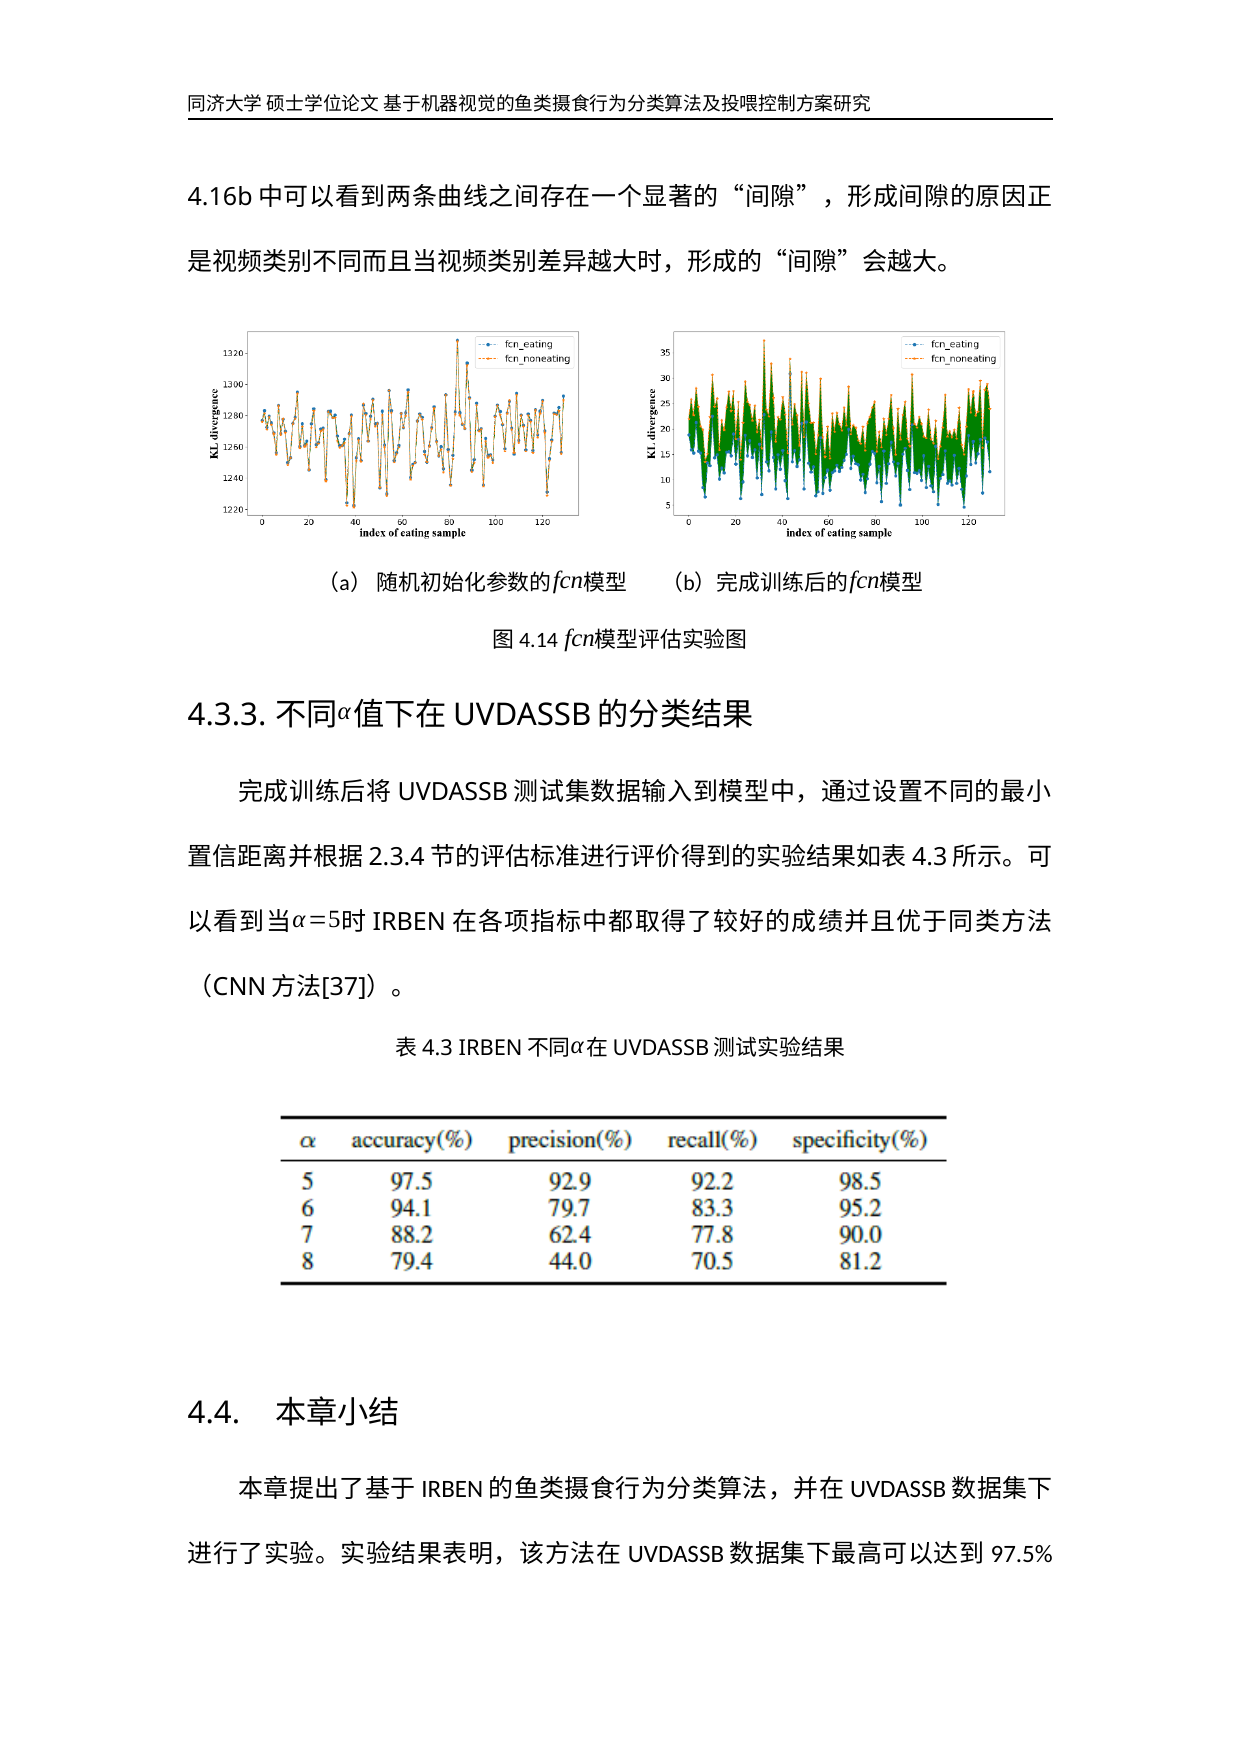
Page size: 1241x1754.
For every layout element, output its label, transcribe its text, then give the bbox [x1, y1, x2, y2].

text 完成训练后将UVDASSB测试集数据输入到模型中，通过设置不同的最小置信距离并根据2.3.4节的评估标准进行评价得到的实验结果如表4.3所示。可以看到当时IRBEN在各项指标中都取得了较好的成绩并且优于同类方法（CNN方法[37]）。 [187, 757, 1053, 1017]
picture [193, 303, 1047, 541]
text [187, 1454, 1053, 1584]
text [187, 162, 1053, 292]
text （a） 随机初始化参数的模型 （b）完成训练后的模型 [187, 564, 1053, 597]
list 本章小结 [187, 1377, 1053, 1442]
list 不同值下在UVDASSB的分类结果 [187, 679, 1053, 744]
text 表4.3 IRBEN不同在UVDASSB测试实验结果 [187, 1029, 1053, 1062]
text 图4.14 模型评估实验图 [187, 622, 1053, 654]
